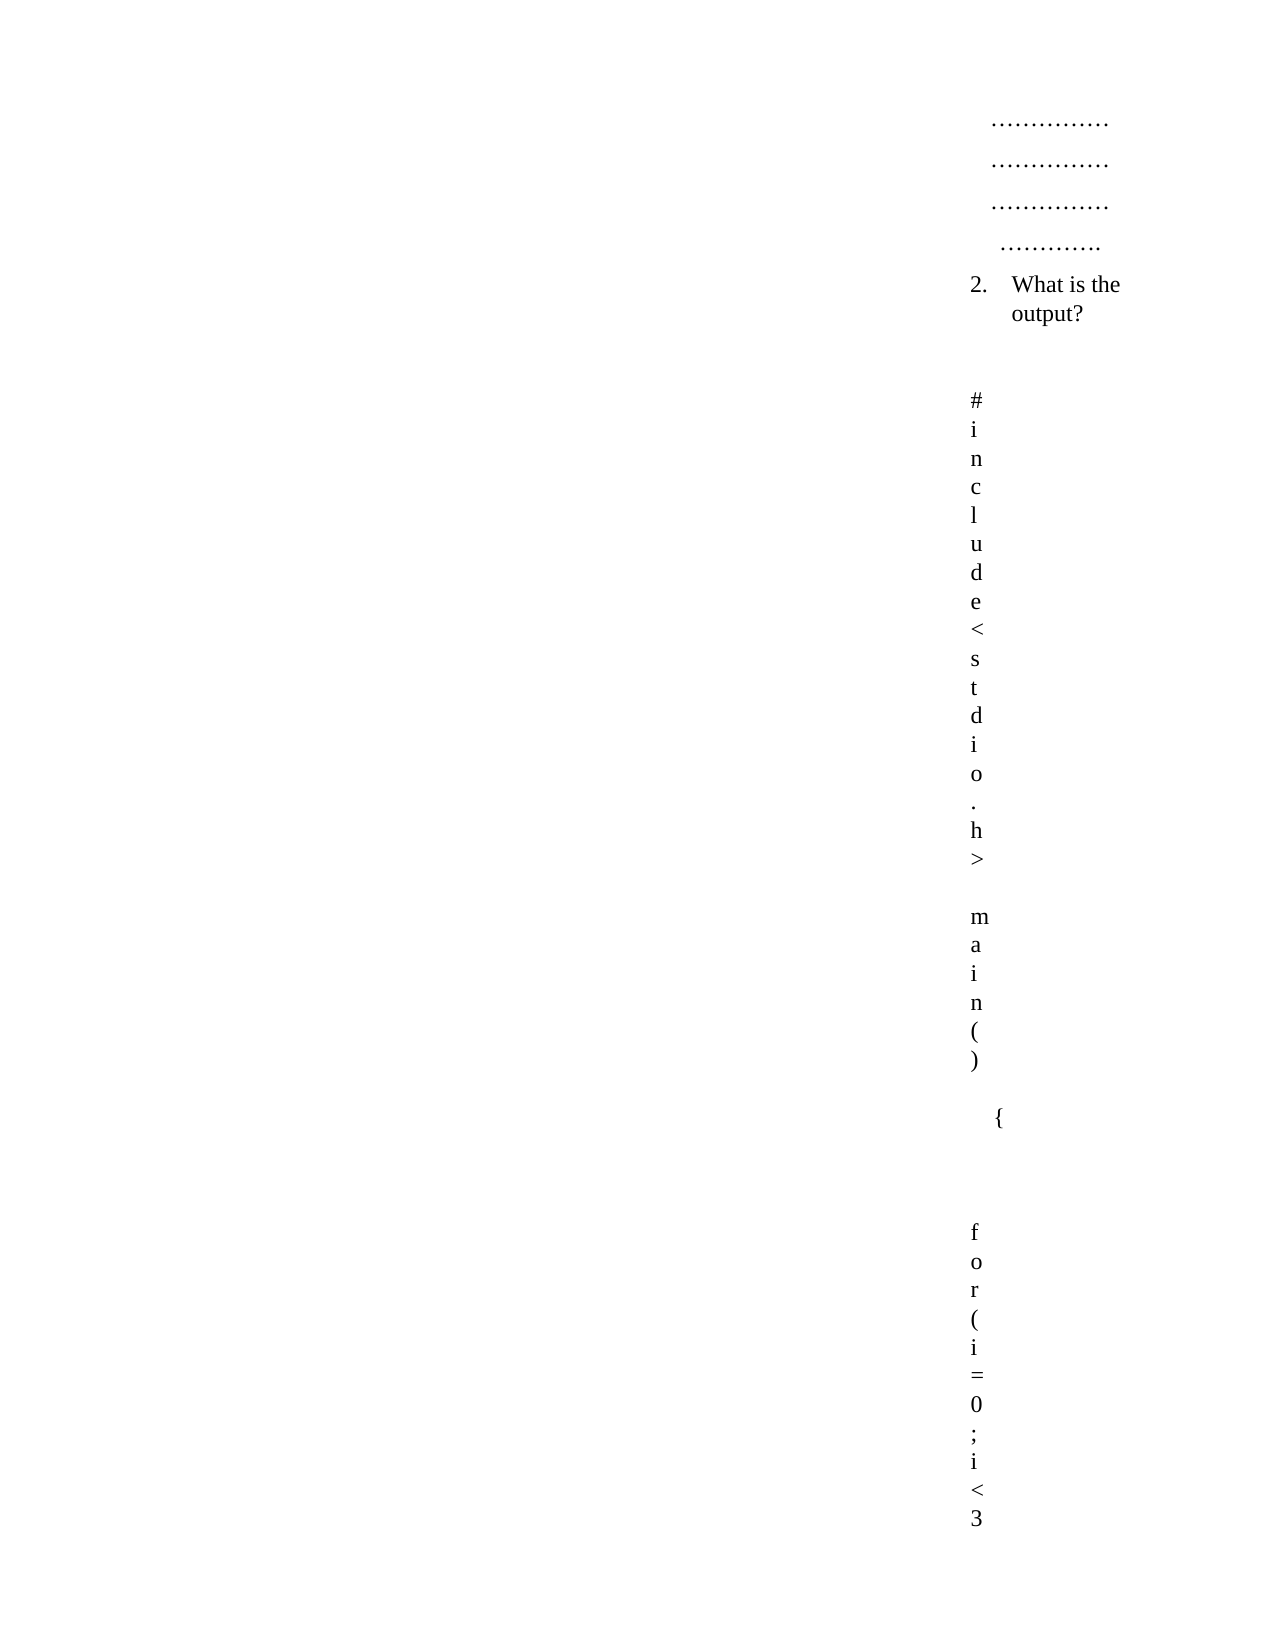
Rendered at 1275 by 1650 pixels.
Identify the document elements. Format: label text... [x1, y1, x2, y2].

text ……………………………………………………………………………. ……………………………………………………………………………. [979, 104, 1119, 256]
text { [969, 1103, 1124, 1131]
list What is the output? [970, 270, 1124, 326]
